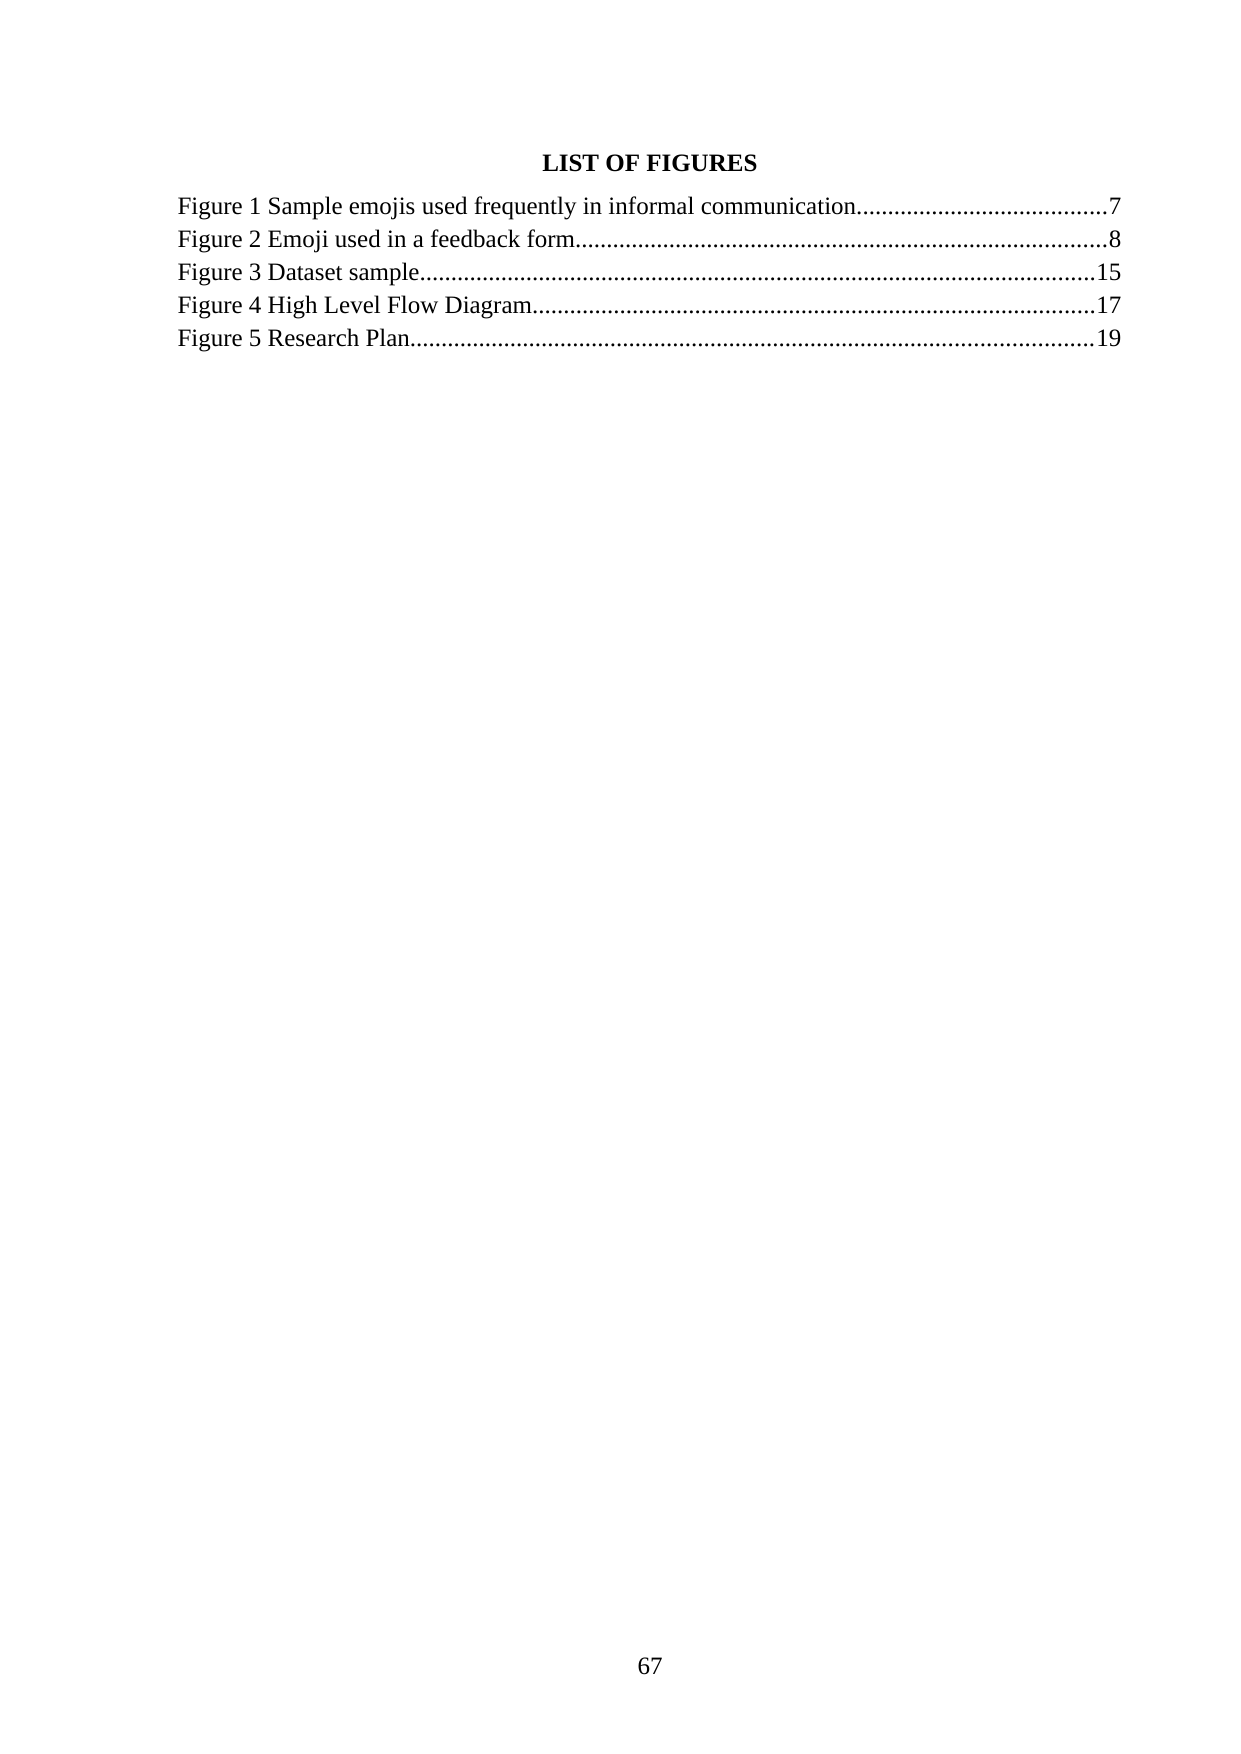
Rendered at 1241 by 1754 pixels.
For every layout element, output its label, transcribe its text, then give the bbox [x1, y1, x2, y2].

text Figure 5 Research Plan 19 [177, 323, 1122, 352]
text LIST OF FIGURES [295, 148, 1004, 176]
text Figure 2 Emoji used in a feedback form 8 [177, 224, 1122, 253]
text Figure 1 Sample emojis used frequently in informal communication. 7 [177, 191, 1122, 219]
text Figure 4 High Level Flow Diagram 17 [177, 290, 1122, 319]
text Figure 3 Dataset sample 15 [177, 257, 1122, 286]
